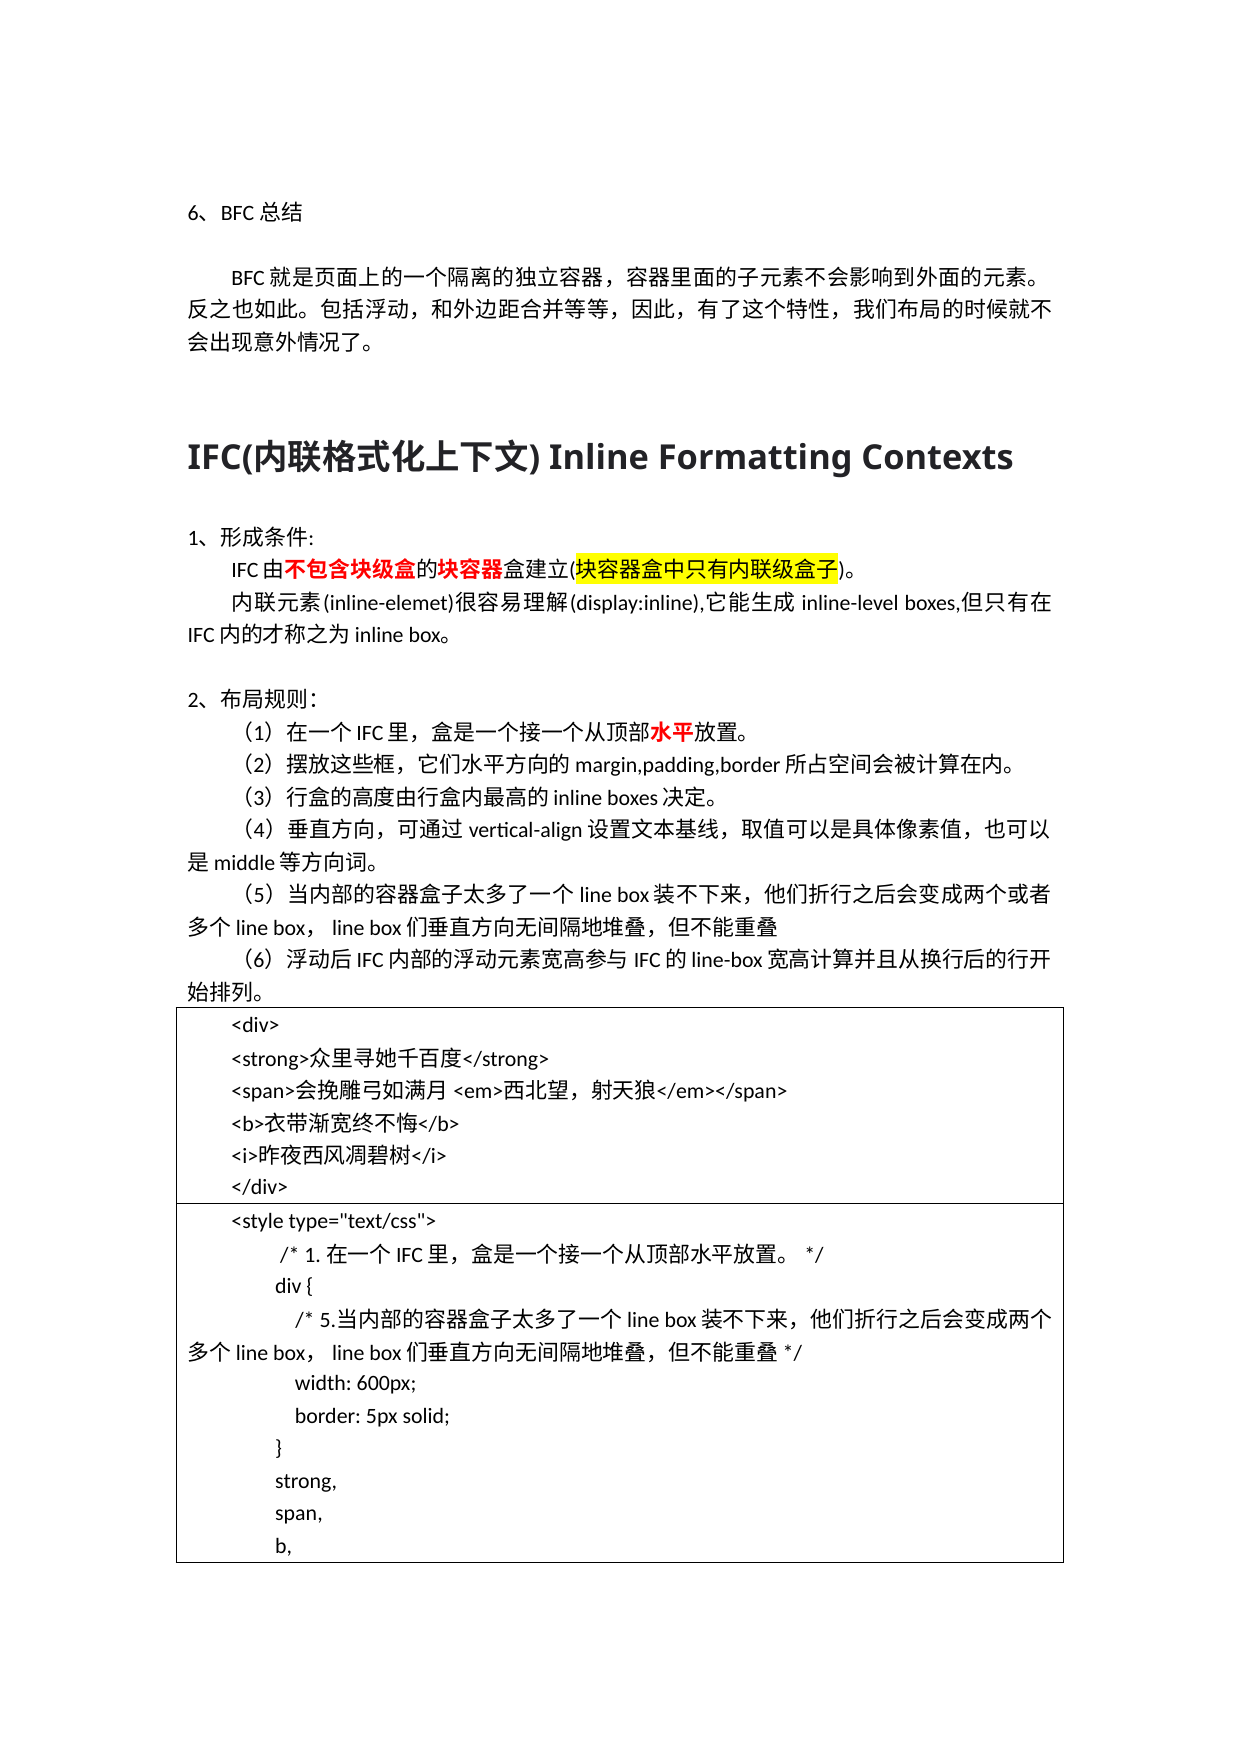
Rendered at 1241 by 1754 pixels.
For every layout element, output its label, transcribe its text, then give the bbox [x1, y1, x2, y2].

text （1）在一个IFC里，盒是一个接一个从顶部水平放置。 [187, 714, 1053, 747]
text （6）浮动后IFC内部的浮动元素宽高参与IFC的line-box宽高计算并且从换行后的行开始排列。 [187, 942, 1053, 1007]
text （4）垂直方向，可通过vertical-align设置文本基线，取值可以是具体像素值，也可以是middle等方向词。 [187, 812, 1053, 877]
subtitle IFC(内联格式化上下文) Inline Formatting Contexts [187, 422, 1053, 487]
text 内联元素(inline-elemet)很容易理解(display:inline),它能生成inline-level boxes,但只有在IFC内的才称之为inline box。 [187, 584, 1053, 649]
text （2）摆放这些框，它们水平方向的margin,padding,border所占空间会被计算在内。 [187, 747, 1053, 779]
text BFC就是页面上的一个隔离的独立容器，容器里面的子元素不会影响到外面的元素。反之也如此。包括浮动，和外边距合并等等，因此，有了这个特性，我们布局的时候就不会出现意外情况了。 [187, 259, 1053, 357]
text IFC由不包含块级盒的块容器盒建立(块容器盒中只有内联级盒子)。 [187, 552, 1053, 584]
text （5）当内部的容器盒子太多了一个line box装不下来，他们折行之后会变成两个或者多个line box， line box们垂直方向无间隔地堆叠，但不能重叠 [187, 877, 1053, 942]
table_header <div> <strong>众里寻她千百度</strong> <span>会挽雕弓如满月 <em>西北望，射天狼</em></span> <b>衣带渐宽终不悔</b> <i>昨夜西风凋碧树</i> </div> [177, 1008, 1063, 1203]
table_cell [177, 1204, 1063, 1562]
text 6、BFC 总结 [187, 194, 1053, 227]
text 1、形成条件: [187, 519, 1053, 552]
text （3）行盒的高度由行盒内最高的inline boxes决定。 [187, 779, 1053, 812]
text 2、布局规则： [187, 682, 1053, 714]
